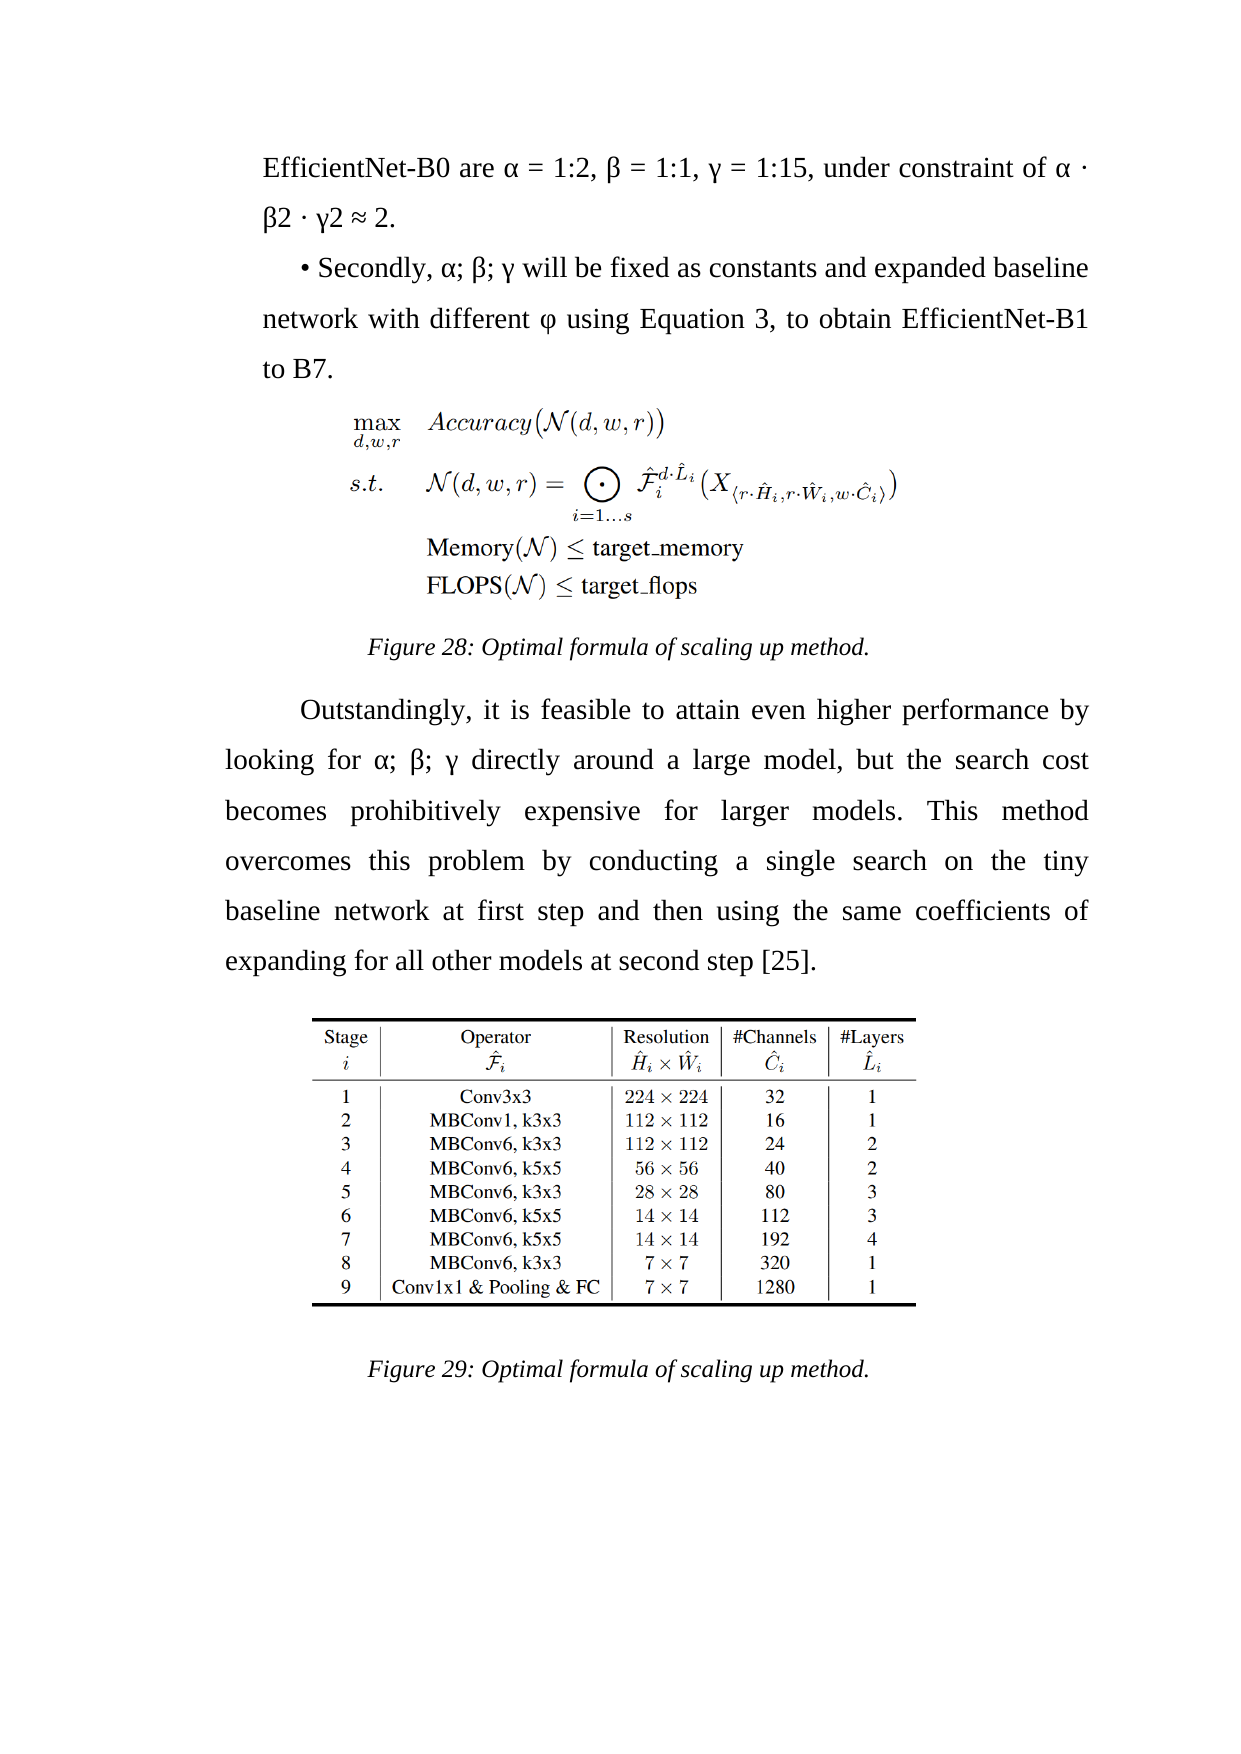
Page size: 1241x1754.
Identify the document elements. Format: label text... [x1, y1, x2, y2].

list • Secondly, α; β; γ will be fixed as constants and expanded baseline network with different φ using Equation 3, to obtain EfficientNet-B1 to B7. [262, 251, 1090, 385]
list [262, 150, 1090, 234]
picture [302, 1010, 938, 1324]
text Figure 29: Optimal formula of scaling up method. [300, 1354, 937, 1383]
picture [338, 401, 902, 602]
text Figure 28: Optimal formula of scaling up method. [300, 632, 937, 661]
text Outstandingly, it is feasible to attain even higher performance by looking for α; β; γ directly around a large model, but the search cost becomes prohibitively expensive for larger models. This method overcomes this problem by conducting a single search on the tiny baseline network at first step and then using the same coefficients of expanding for all other models at second step [25]. [225, 692, 1090, 977]
